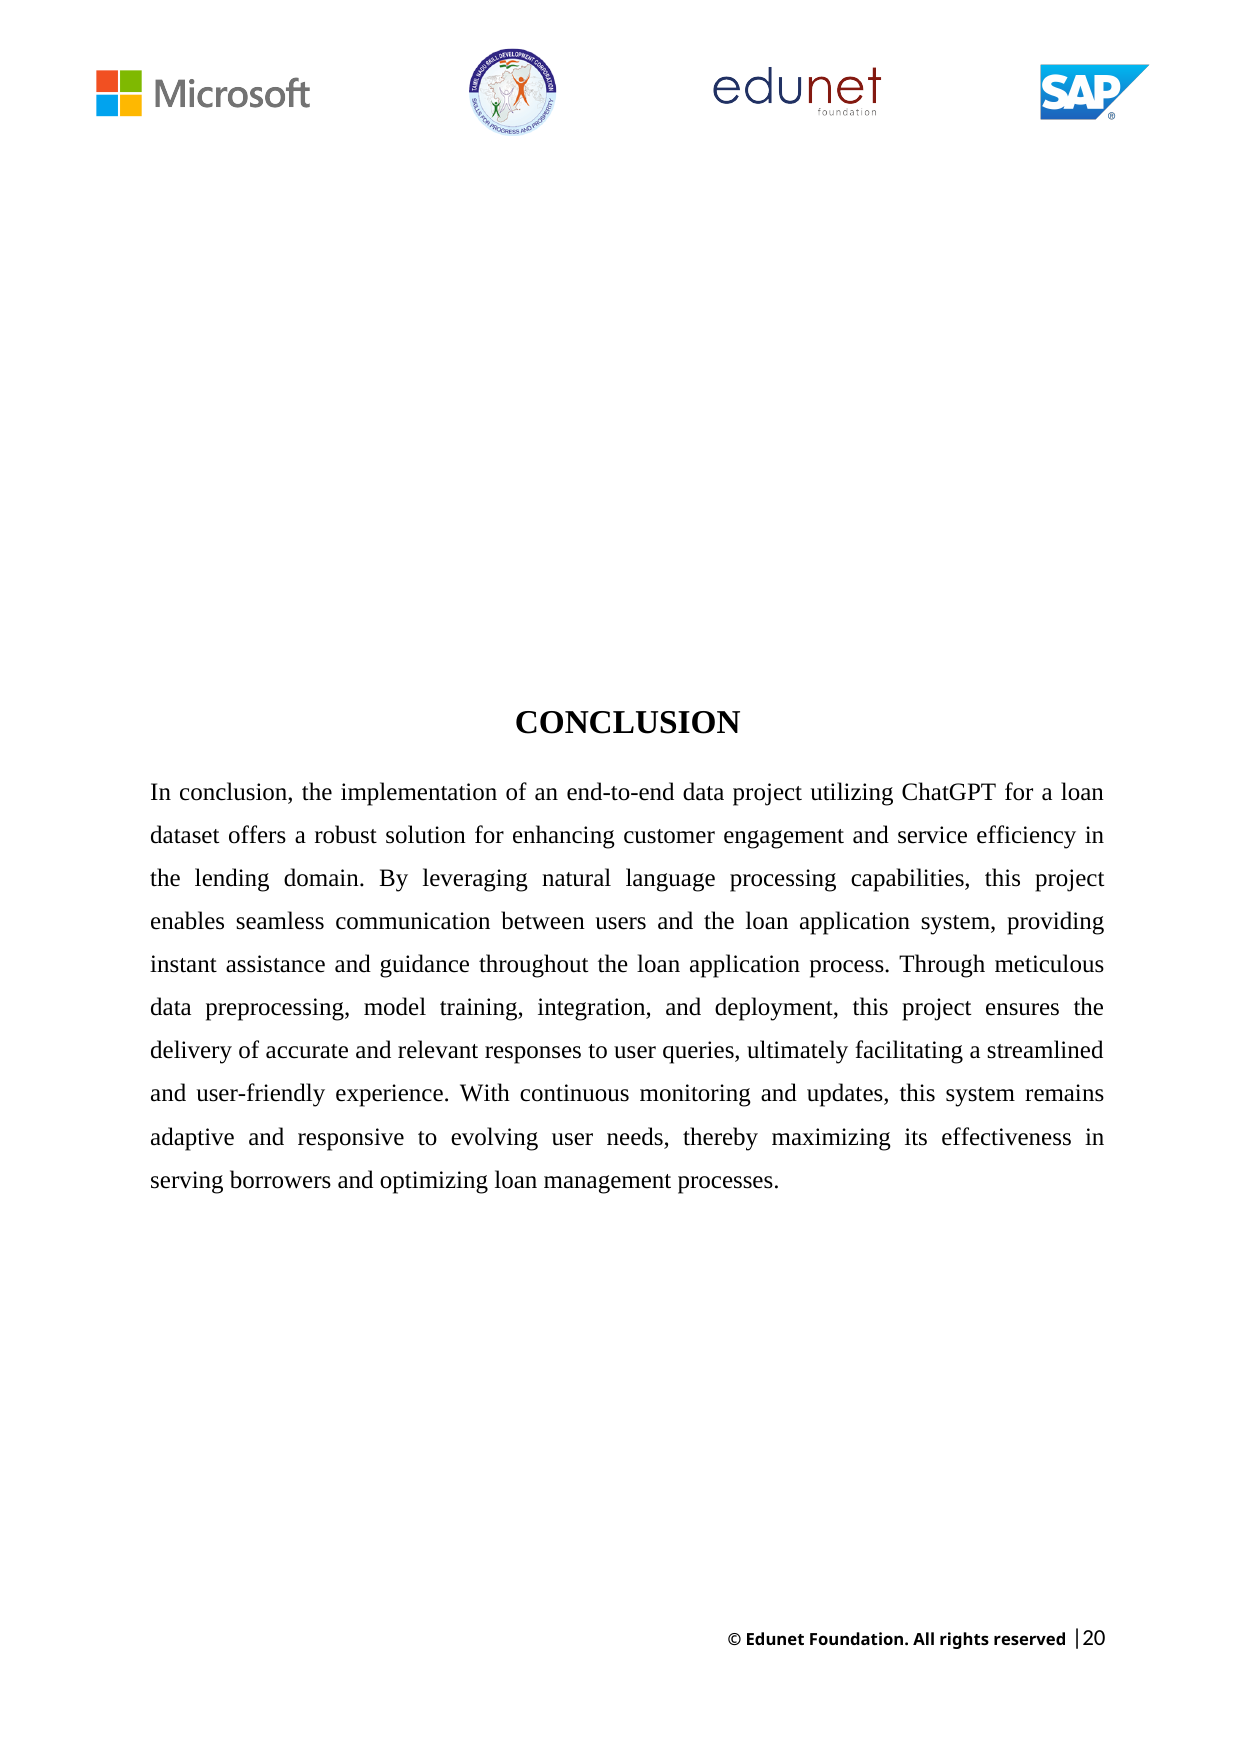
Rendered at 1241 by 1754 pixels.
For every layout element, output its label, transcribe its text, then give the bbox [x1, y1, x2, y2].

picture [466, 45, 558, 137]
picture [91, 65, 316, 121]
text In conclusion, the implementation of an end-to-end data project utilizing ChatGPT for a loan dataset offers a robust solution for enhancing customer engagement and service efficiency in the lending domain. By leveraging natural language processing capabilities, this project enables seamless communication between users and the loan application system, providing instant assistance and guidance throughout the loan application process. Through meticulous data preprocessing, model training, integration, and deployment, this project ensures the delivery of accurate and relevant responses to user queries, ultimately facilitating a streamlined and user-friendly experience. With continuous monitoring and updates, this system remains adaptive and responsive to evolving user needs, thereby maximizing its effectiveness in serving borrowers and optimizing loan management processes. [150, 777, 1105, 1193]
picture [706, 60, 889, 122]
picture [1039, 63, 1151, 121]
text CONCLUSION [150, 702, 1105, 741]
